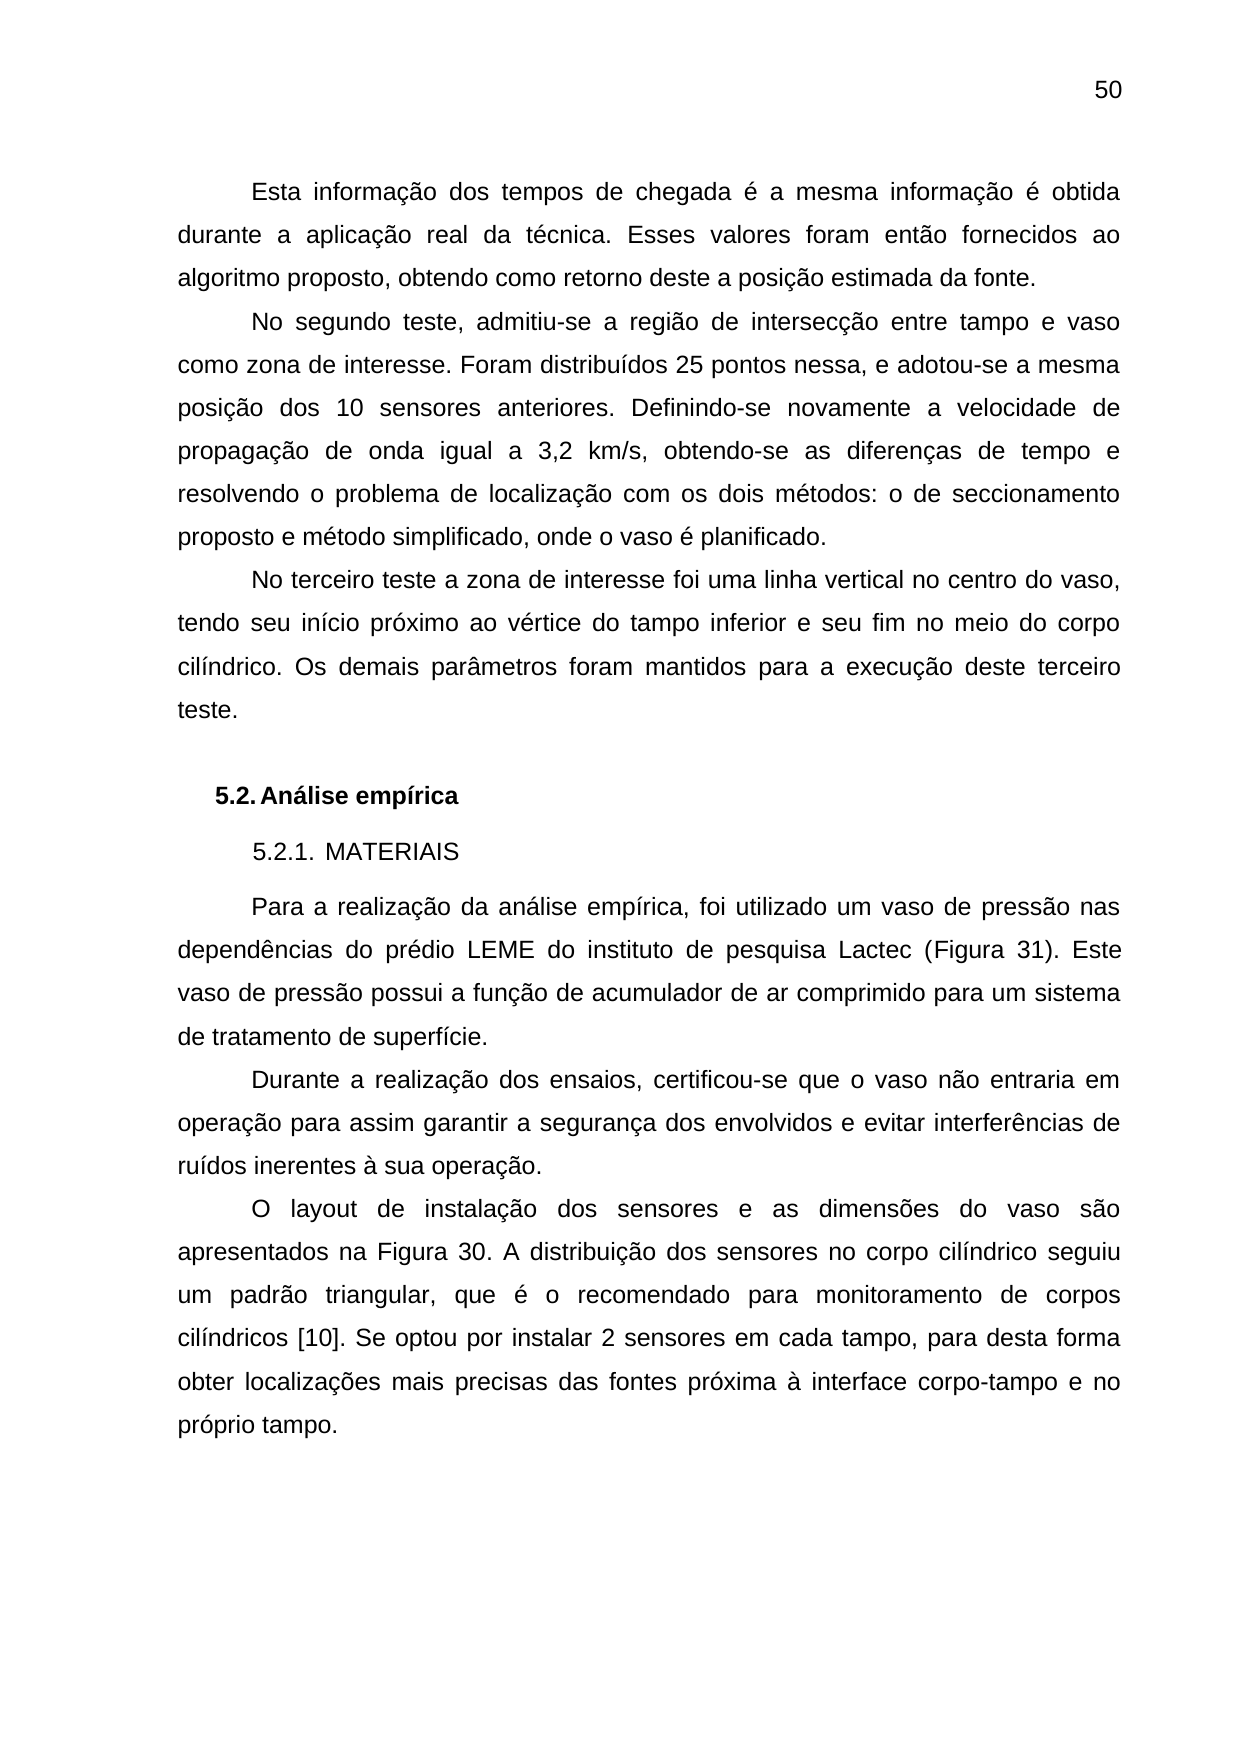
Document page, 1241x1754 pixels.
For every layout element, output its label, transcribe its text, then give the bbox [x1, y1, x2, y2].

subtitle Análise empírica [215, 781, 1122, 810]
subtitle Materiais [252, 837, 1122, 865]
text No terceiro teste a zona de interesse foi uma linha vertical no centro do vaso, tendo seu início próximo ao vértice do tampo inferior e seu fim no meio do corpo cilíndrico. Os demais parâmetros foram mantidos para a execução deste terceiro teste. [177, 565, 1122, 723]
text O layout de instalação dos sensores e as dimensões do vaso são apresentados na Figura 30. A distribuição dos sensores no corpo cilíndrico seguiu um padrão triangular, que é o recomendado para monitoramento de corpos cilíndricos . Se optou por instalar 2 sensores em cada tampo, para desta forma obter localizações mais precisas das fontes próxima à interface corpo-tampo e no próprio tampo. [177, 1194, 1122, 1438]
text Para a realização da análise empírica, foi utilizado um vaso de pressão nas dependências do prédio LEME do instituto de pesquisa Lactec (Figura 31). Este vaso de pressão possui a função de acumulador de ar comprimido para um sistema de tratamento de superfície. [177, 892, 1122, 1050]
text Durante a realização dos ensaios, certificou-se que o vaso não entraria em operação para assim garantir a segurança dos envolvidos e evitar interferências de ruídos inerentes à sua operação. [177, 1065, 1122, 1180]
text Esta informação dos tempos de chegada é a mesma informação é obtida durante a aplicação real da técnica. Esses valores foram então fornecidos ao algoritmo proposto, obtendo como retorno deste a posição estimada da fonte. [177, 177, 1122, 292]
text No segundo teste, admitiu-se a região de intersecção entre tampo e vaso como zona de interesse. Foram distribuídos 25 pontos nessa, e adotou-se a mesma posição dos 10 sensores anteriores. Definindo-se novamente a velocidade de propagação de onda igual a 3,2 km/s, obtendo-se as diferenças de tempo e resolvendo o problema de localização com os dois métodos: o de seccionamento proposto e método simplificado, onde o vaso é planificado. [177, 307, 1122, 551]
